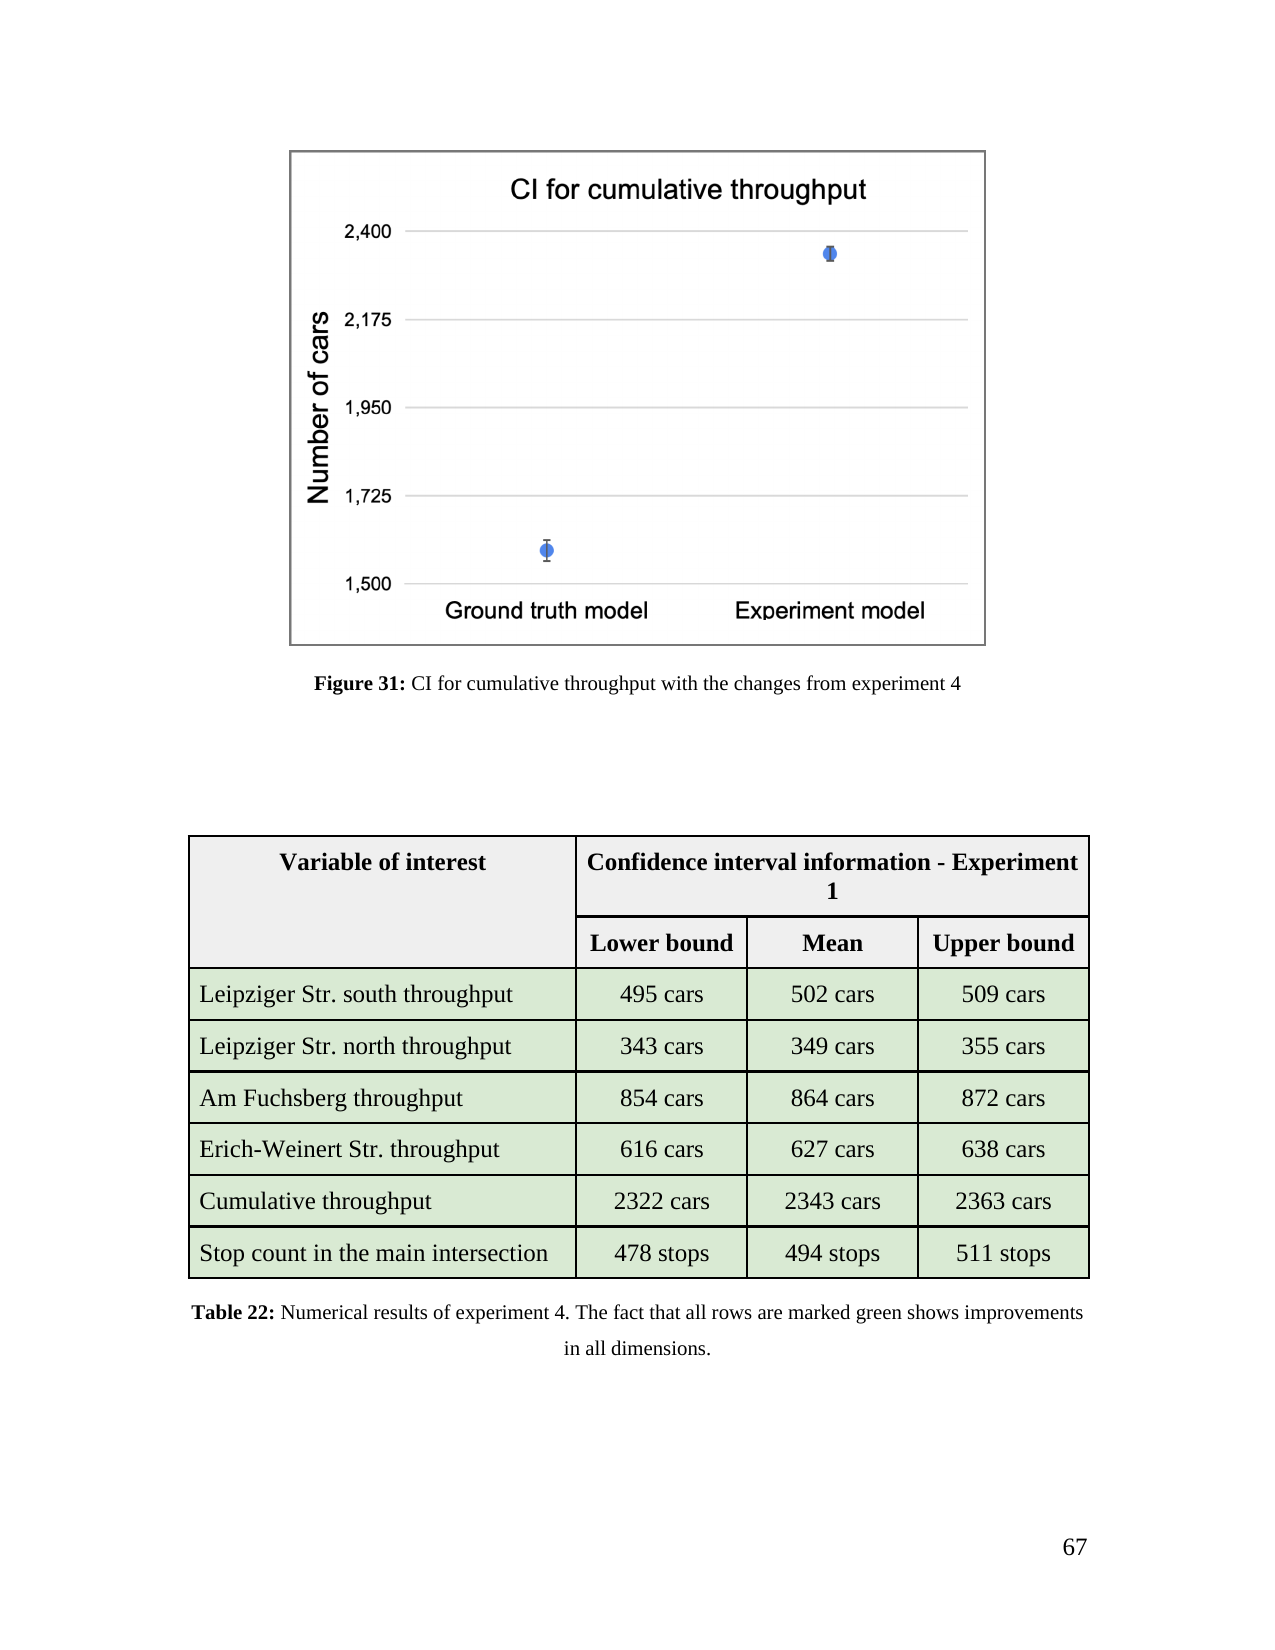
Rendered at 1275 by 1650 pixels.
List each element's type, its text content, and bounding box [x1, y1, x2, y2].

table_cell 854 cars [577, 1073, 746, 1122]
table_cell 872 cars [919, 1073, 1088, 1122]
table_cell Lower bound [577, 918, 746, 967]
table_cell 355 cars [919, 1021, 1088, 1070]
table_header Confidence interval information - Experiment 1 [577, 837, 1088, 915]
table_cell 343 cars [577, 1021, 746, 1070]
table_cell 864 cars [748, 1073, 917, 1122]
table_cell 616 cars [577, 1124, 746, 1174]
table_cell Mean [748, 918, 917, 967]
table_cell Erich-Weinert Str. throughput [190, 1124, 575, 1174]
table_cell 509 cars [919, 969, 1088, 1019]
table_cell 638 cars [919, 1124, 1088, 1174]
table_cell Stop count in the main intersection [190, 1228, 575, 1277]
picture [289, 150, 986, 646]
table_cell 2363 cars [919, 1176, 1088, 1225]
table_cell 2322 cars [577, 1176, 746, 1225]
table_cell Cumulative throughput [190, 1176, 575, 1225]
table_cell 349 cars [748, 1021, 917, 1070]
table_cell Leipziger Str. north throughput [190, 1021, 575, 1070]
table_cell 478 stops [577, 1228, 746, 1277]
table_cell 494 stops [748, 1228, 917, 1277]
text Table 22: Numerical results of experiment 4. The fact that all rows are marked green shows improvements in all dimensions. [188, 1300, 1087, 1360]
table_header Variable of interest [190, 837, 575, 967]
table_cell 2343 cars [748, 1176, 917, 1225]
table_cell 511 stops [919, 1228, 1088, 1277]
table_cell 495 cars [577, 969, 746, 1019]
table_cell 502 cars [748, 969, 917, 1019]
table_cell Am Fuchsberg throughput [190, 1073, 575, 1122]
text Figure 31: CI for cumulative throughput with the changes from experiment 4 [188, 671, 1087, 695]
table_cell Leipziger Str. south throughput [190, 969, 575, 1019]
table_cell 627 cars [748, 1124, 917, 1174]
table_cell Upper bound [919, 918, 1088, 967]
